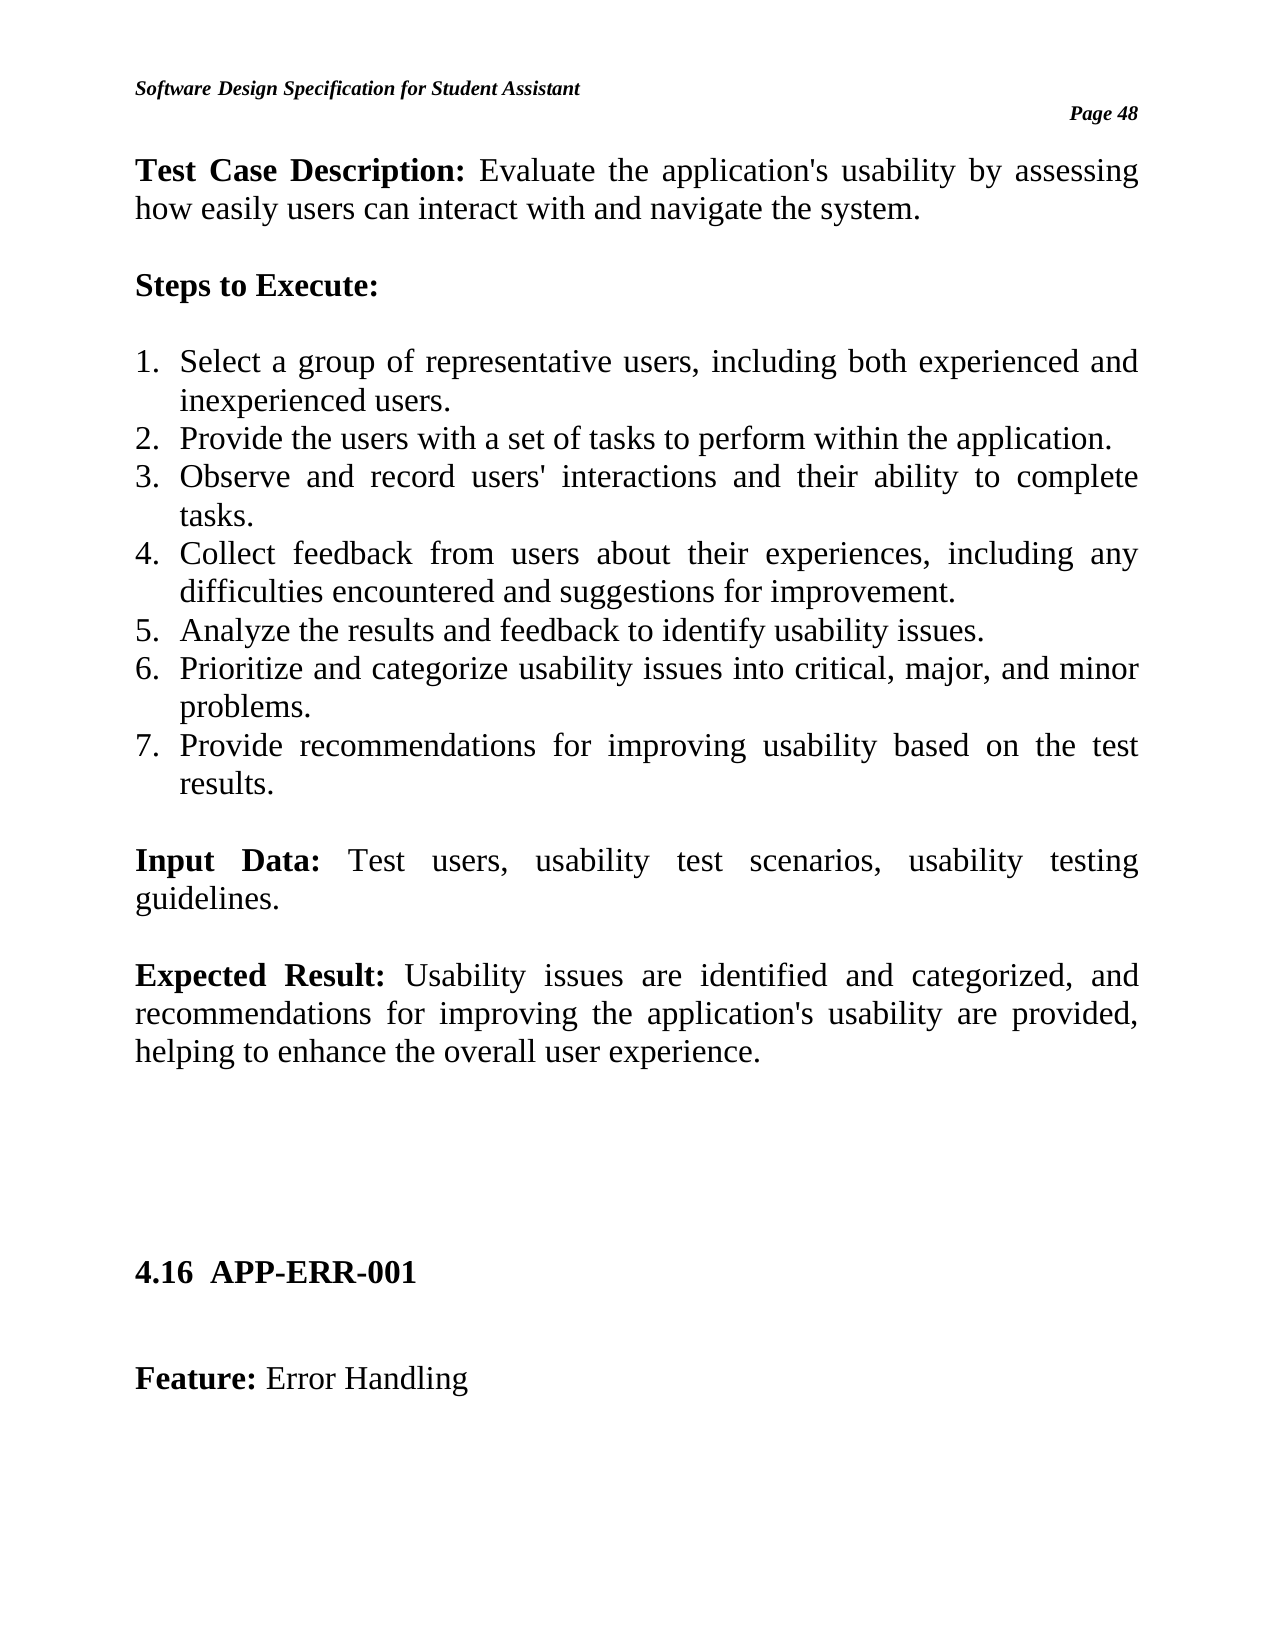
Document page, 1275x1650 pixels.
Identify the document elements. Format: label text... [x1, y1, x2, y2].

subtitle APP-ERR-001 [135, 1252, 1140, 1291]
list Observe and record users' interactions and their ability to complete tasks. [135, 457, 1140, 533]
list Select a group of representative users, including both experienced and inexperienced users. [135, 342, 1140, 418]
list Provide the users with a set of tasks to perform within the application. [135, 418, 1140, 457]
list Steps to Execute: [135, 265, 1140, 303]
list Prioritize and categorize usability issues into critical, major, and minor problems. [135, 648, 1140, 725]
list Analyze the results and feedback to identify usability issues. [135, 610, 1140, 648]
list Test Case Description: Evaluate the application's usability by assessing how easily users can interact with and navigate the system. [135, 150, 1140, 227]
list Provide recommendations for improving usability based on the test results. [135, 725, 1140, 802]
list Feature: Error Handling [135, 1358, 1140, 1397]
list Collect feedback from users about their experiences, including any difficulties encountered and suggestions for improvement. [135, 533, 1140, 610]
list Input Data: Test users, usability test scenarios, usability testing guidelines. [135, 840, 1140, 917]
list Expected Result: Usability issues are identified and categorized, and recommendations for improving the application's usability are provided, helping to enhance the overall user experience. [135, 955, 1140, 1070]
